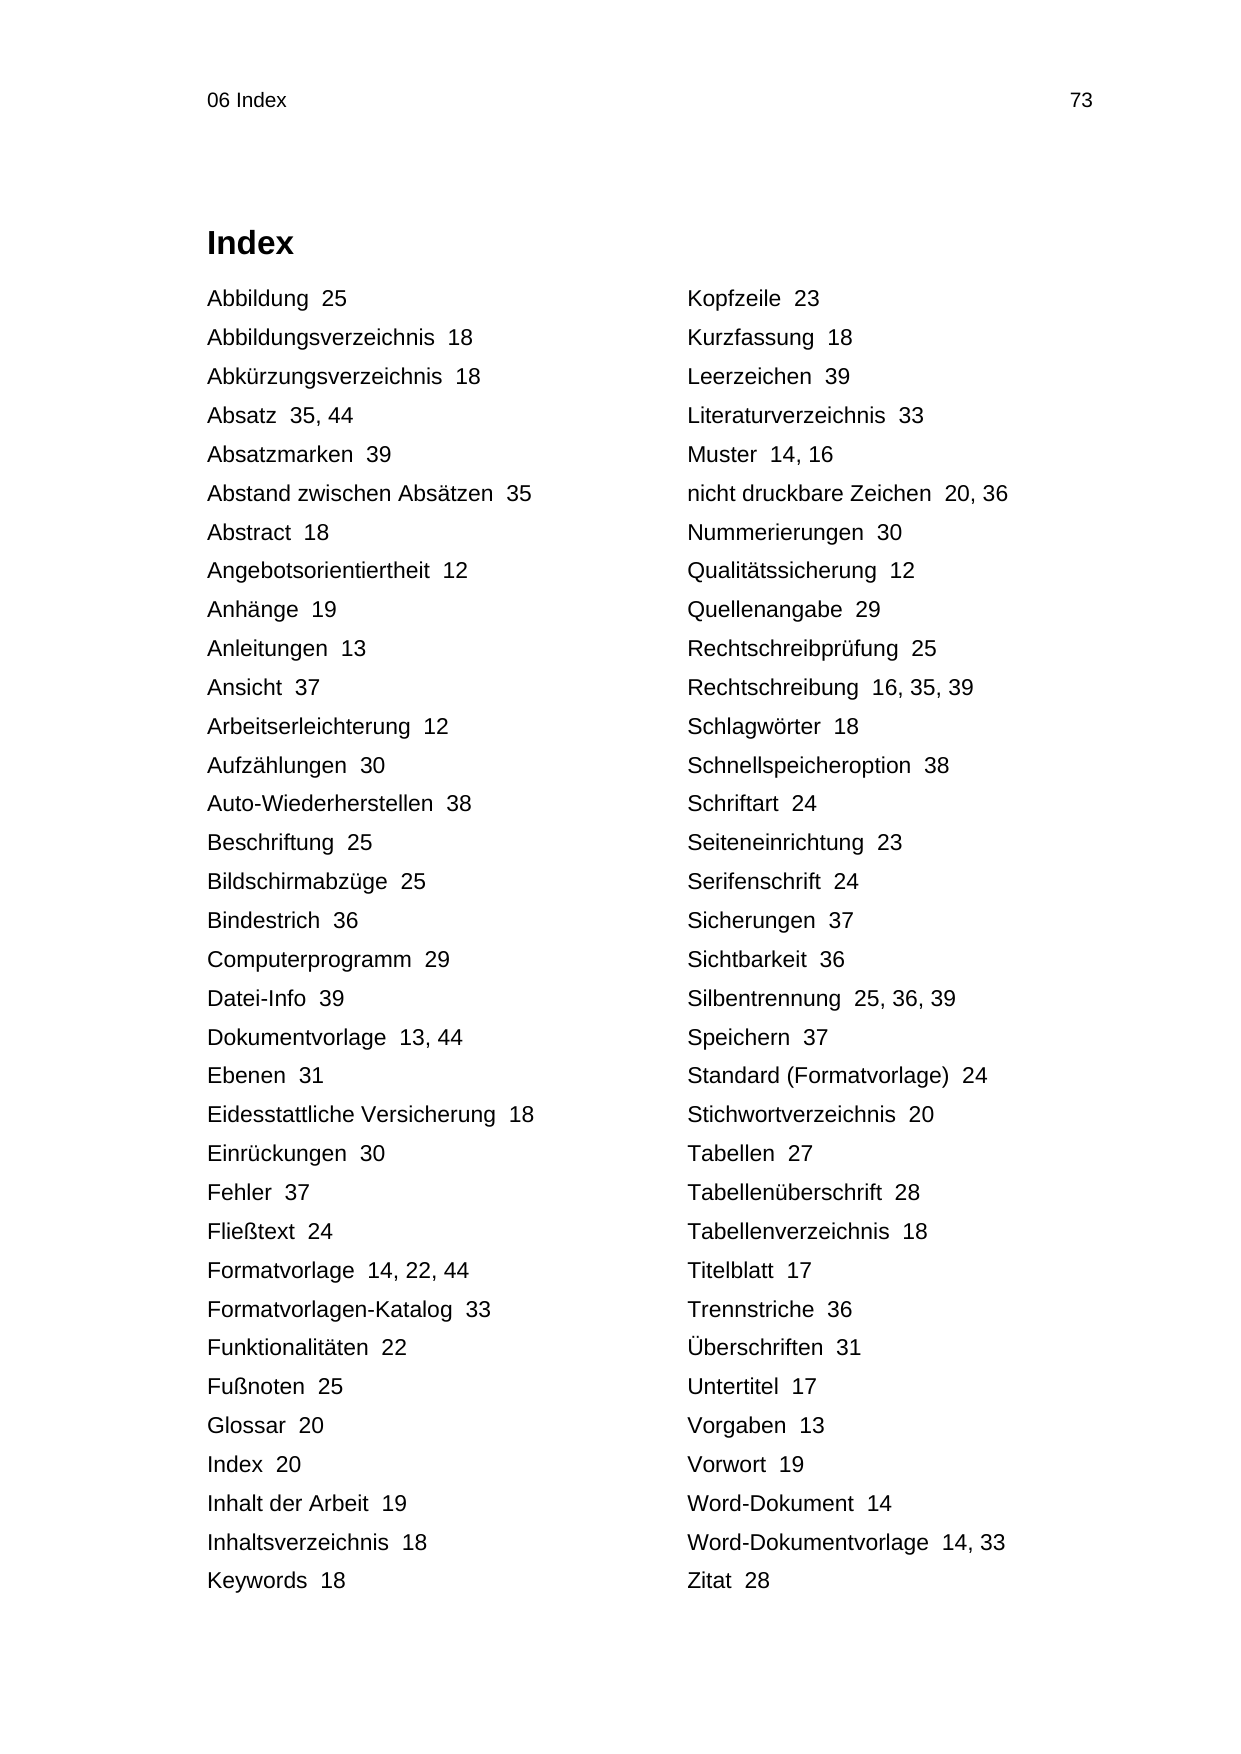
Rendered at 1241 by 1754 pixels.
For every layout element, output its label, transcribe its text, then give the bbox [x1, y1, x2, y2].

text Tabellenverzeichnis 18 [687, 1218, 1092, 1244]
text Funktionalitäten 22 [207, 1334, 612, 1361]
text Abbildung 25 [207, 285, 612, 312]
text Ebenen 31 [207, 1062, 612, 1089]
text Kurzfassung 18 [687, 324, 1092, 351]
text Formatvorlage 14, 22, 44 [207, 1257, 612, 1283]
text Vorwort 19 [687, 1451, 1092, 1477]
text Datei-Info 39 [207, 985, 612, 1011]
text Stichwortverzeichnis 20 [687, 1101, 1092, 1128]
text Word-Dokumentvorlage 14, 33 [687, 1529, 1092, 1555]
text Abkürzungsverzeichnis 18 [207, 363, 612, 389]
text Tabellenüberschrift 28 [687, 1179, 1092, 1205]
text Leerzeichen 39 [687, 363, 1092, 389]
text Nummerierungen 30 [687, 518, 1092, 545]
text Schlagwörter 18 [687, 713, 1092, 739]
text Seiteneinrichtung 23 [687, 829, 1092, 856]
text Angebotsorientiertheit 12 [207, 557, 612, 584]
text Einrückungen 30 [207, 1140, 612, 1166]
text Aufzählungen 30 [207, 752, 612, 778]
text Keywords 18 [207, 1567, 612, 1594]
text Anhänge 19 [207, 596, 612, 622]
text Inhaltsverzeichnis 18 [207, 1529, 612, 1555]
text Schriftart 24 [687, 790, 1092, 817]
text Ansicht 37 [207, 674, 612, 700]
text Absatz 35, 44 [207, 402, 612, 428]
text Dokumentvorlage 13, 44 [207, 1023, 612, 1050]
text Absatzmarken 39 [207, 441, 612, 467]
text Rechtschreibprüfung 25 [687, 635, 1092, 661]
text Literaturverzeichnis 33 [687, 402, 1092, 428]
text Titelblatt 17 [687, 1257, 1092, 1283]
text Rechtschreibung 16, 35, 39 [687, 674, 1092, 700]
text Beschriftung 25 [207, 829, 612, 856]
text Fußnoten 25 [207, 1373, 612, 1399]
text Sicherungen 37 [687, 907, 1092, 933]
text Standard (Formatvorlage) 24 [687, 1062, 1092, 1089]
text Untertitel 17 [687, 1373, 1092, 1399]
text Schnellspeicheroption 38 [687, 752, 1092, 778]
text Qualitätssicherung 12 [687, 557, 1092, 584]
text Sichtbarkeit 36 [687, 946, 1092, 972]
text Fließtext 24 [207, 1218, 612, 1244]
text Eidesstattliche Versicherung 18 [207, 1101, 612, 1128]
text Computerprogramm 29 [207, 946, 612, 972]
text Inhalt der Arbeit 19 [207, 1490, 612, 1516]
text Index 20 [207, 1451, 612, 1477]
text Bindestrich 36 [207, 907, 612, 933]
text Trennstriche 36 [687, 1296, 1092, 1322]
text Abstract 18 [207, 518, 612, 545]
text Abstand zwischen Absätzen 35 [207, 479, 612, 506]
text Quellenangabe 29 [687, 596, 1092, 622]
text Anleitungen 13 [207, 635, 612, 661]
text Überschriften 31 [687, 1334, 1092, 1361]
text Auto-Wiederherstellen 38 [207, 790, 612, 817]
text Bildschirmabzüge 25 [207, 868, 612, 894]
text Speichern 37 [687, 1023, 1092, 1050]
text Fehler 37 [207, 1179, 612, 1205]
text Kopfzeile 23 [687, 285, 1092, 312]
text Muster 14, 16 [687, 441, 1092, 467]
text Serifenschrift 24 [687, 868, 1092, 894]
text nicht druckbare Zeichen 20, 36 [687, 479, 1092, 506]
text Arbeitserleichterung 12 [207, 713, 612, 739]
text Tabellen 27 [687, 1140, 1092, 1166]
text Abbildungsverzeichnis 18 [207, 324, 612, 351]
text Silbentrennung 25, 36, 39 [687, 985, 1092, 1011]
text Glossar 20 [207, 1412, 612, 1438]
text Zitat 28 [687, 1567, 1092, 1594]
subtitle Index [207, 223, 1092, 261]
text Vorgaben 13 [687, 1412, 1092, 1438]
text Formatvorlagen-Katalog 33 [207, 1296, 612, 1322]
text Word-Dokument 14 [687, 1490, 1092, 1516]
